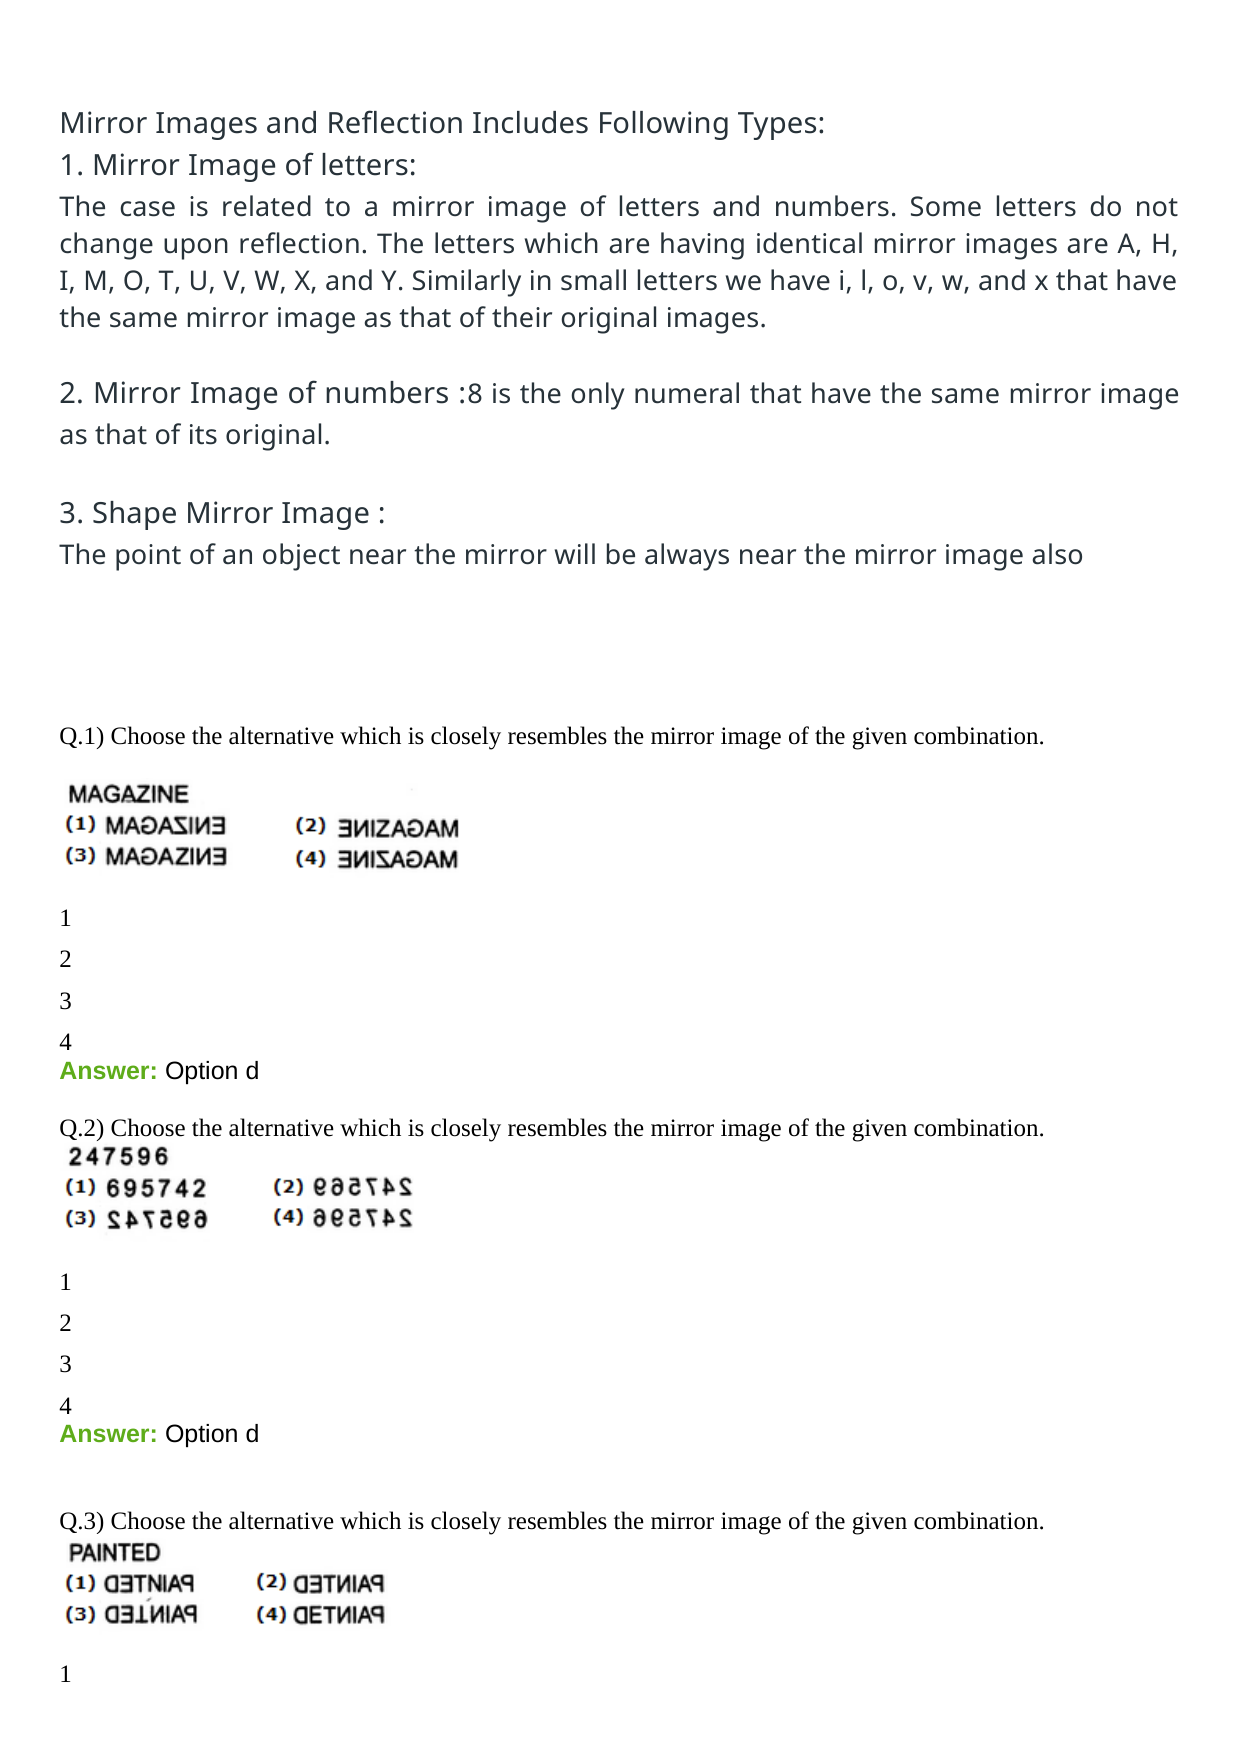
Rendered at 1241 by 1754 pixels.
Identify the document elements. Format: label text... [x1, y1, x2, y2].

text Answer: Option d [59, 1056, 1181, 1084]
text Q.1) Choose the alternative which is closely resembles the mirror image of the given combination. [59, 721, 1181, 778]
text 1 [59, 1267, 1181, 1296]
text Q.3) Choose the alternative which is closely resembles the mirror image of the given combination. [59, 1506, 1181, 1659]
text 1 [59, 1659, 1181, 1688]
text 1 [59, 903, 1181, 932]
text The point of an object near the mirror will be always near the mirror image also [59, 535, 1181, 572]
picture [59, 778, 499, 904]
text 4 [59, 1027, 1181, 1056]
text 2 [59, 944, 1181, 973]
text 2 [59, 1308, 1181, 1337]
picture [59, 1142, 500, 1267]
subtitle 3. Shape Mirror Image : [59, 492, 1181, 532]
subtitle Mirror Images and Reflection Includes Following Types: [59, 102, 1181, 142]
text 4 [59, 1391, 1181, 1419]
text Answer: Option d [59, 1419, 1181, 1448]
text 3 [59, 1349, 1181, 1378]
subtitle 1. Mirror Image of letters: [59, 145, 1181, 184]
text 3 [59, 986, 1181, 1014]
text The case is related to a mirror image of letters and numbers. Some letters do not change upon reflection. The letters which are having identical mirror images are A, H, I, M, O, T, U, V, W, X, and Y. Similarly in small letters we have i, l, o, v, w, and x that have the same mirror image as that of their original images. [59, 187, 1181, 335]
subtitle 2. Mirror Image of numbers :8 is the only numeral that have the same mirror image as that of its original. [59, 372, 1181, 452]
picture [59, 1534, 394, 1660]
